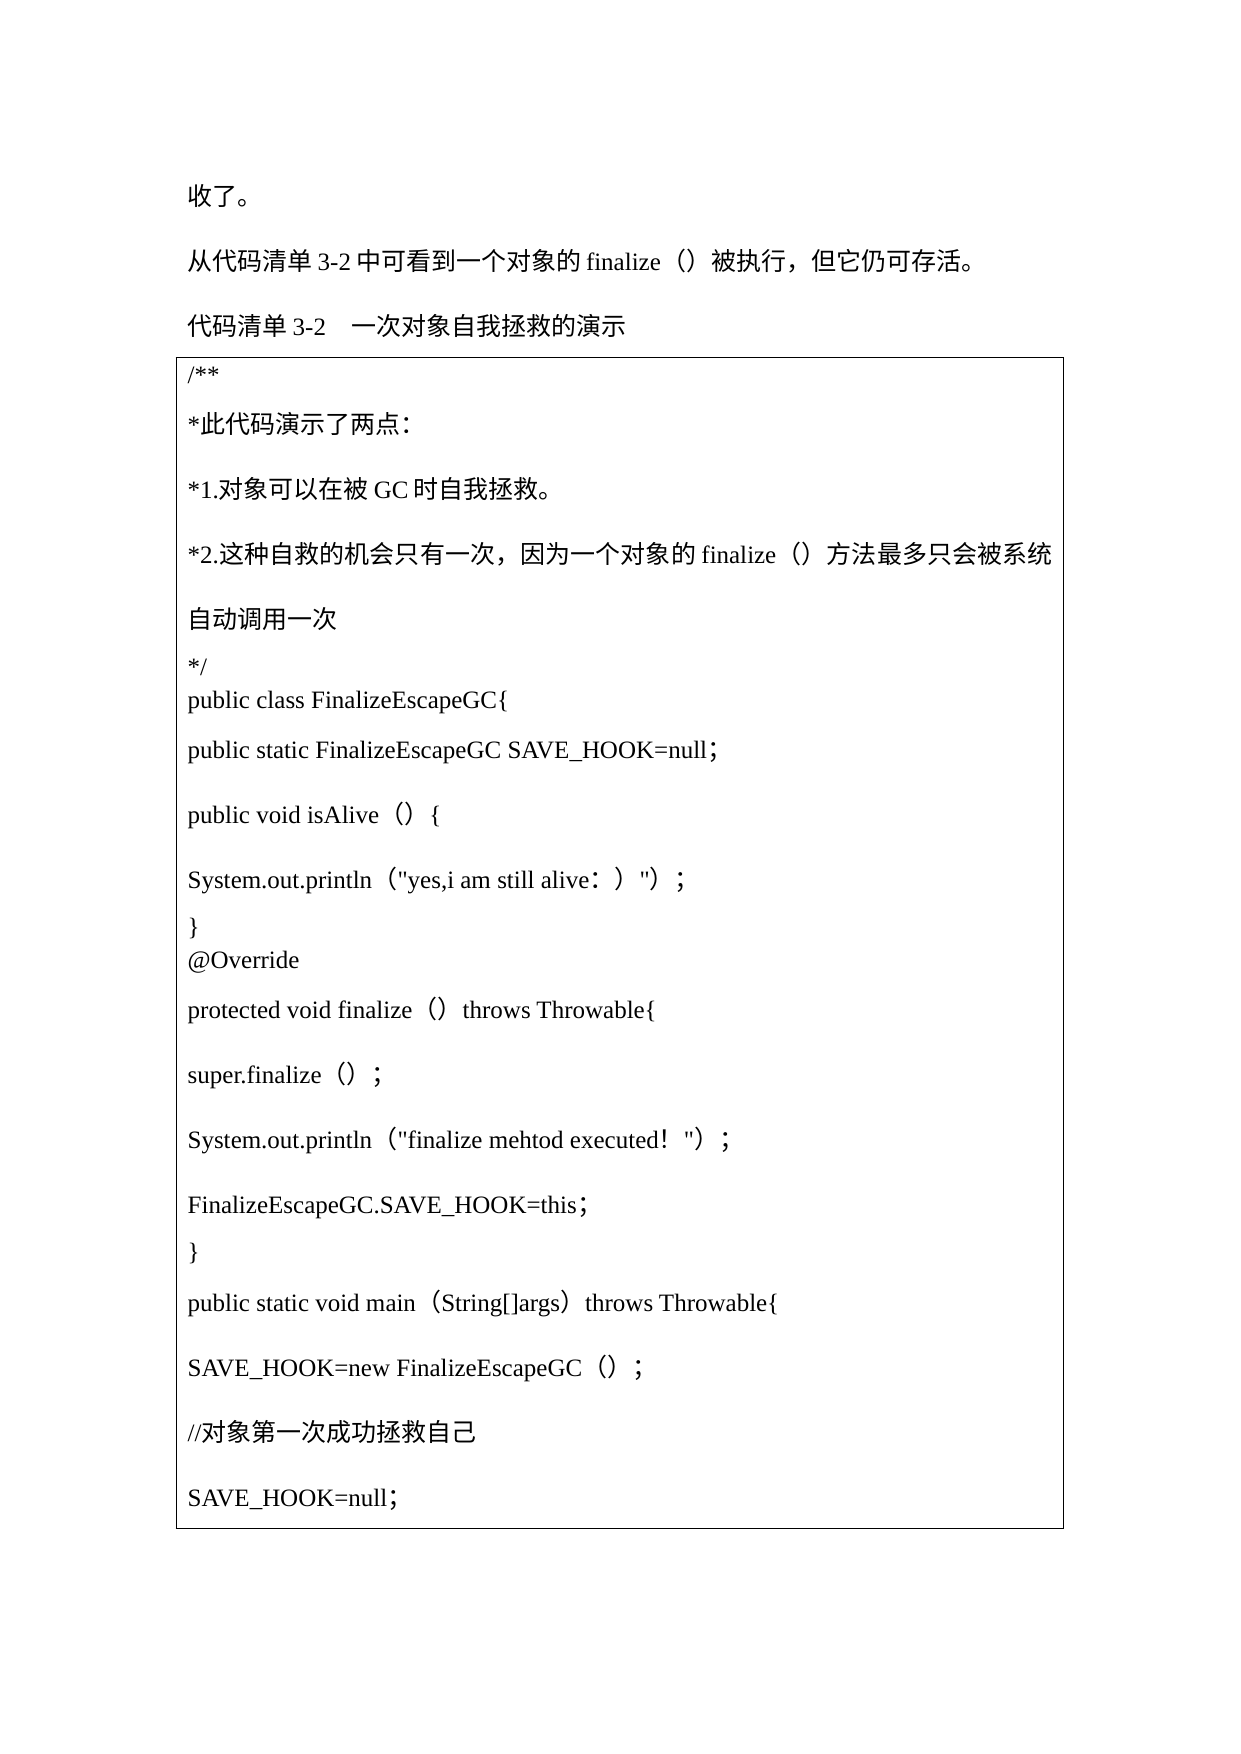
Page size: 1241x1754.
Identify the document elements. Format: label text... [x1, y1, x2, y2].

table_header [177, 358, 1063, 1528]
text 从代码清单3-2中可看到一个对象的finalize（）被执行，但它仍可存活。 [187, 227, 1053, 292]
text 代码清单3-2 一次对象自我拯救的演示 [187, 292, 1053, 357]
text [187, 162, 1053, 227]
